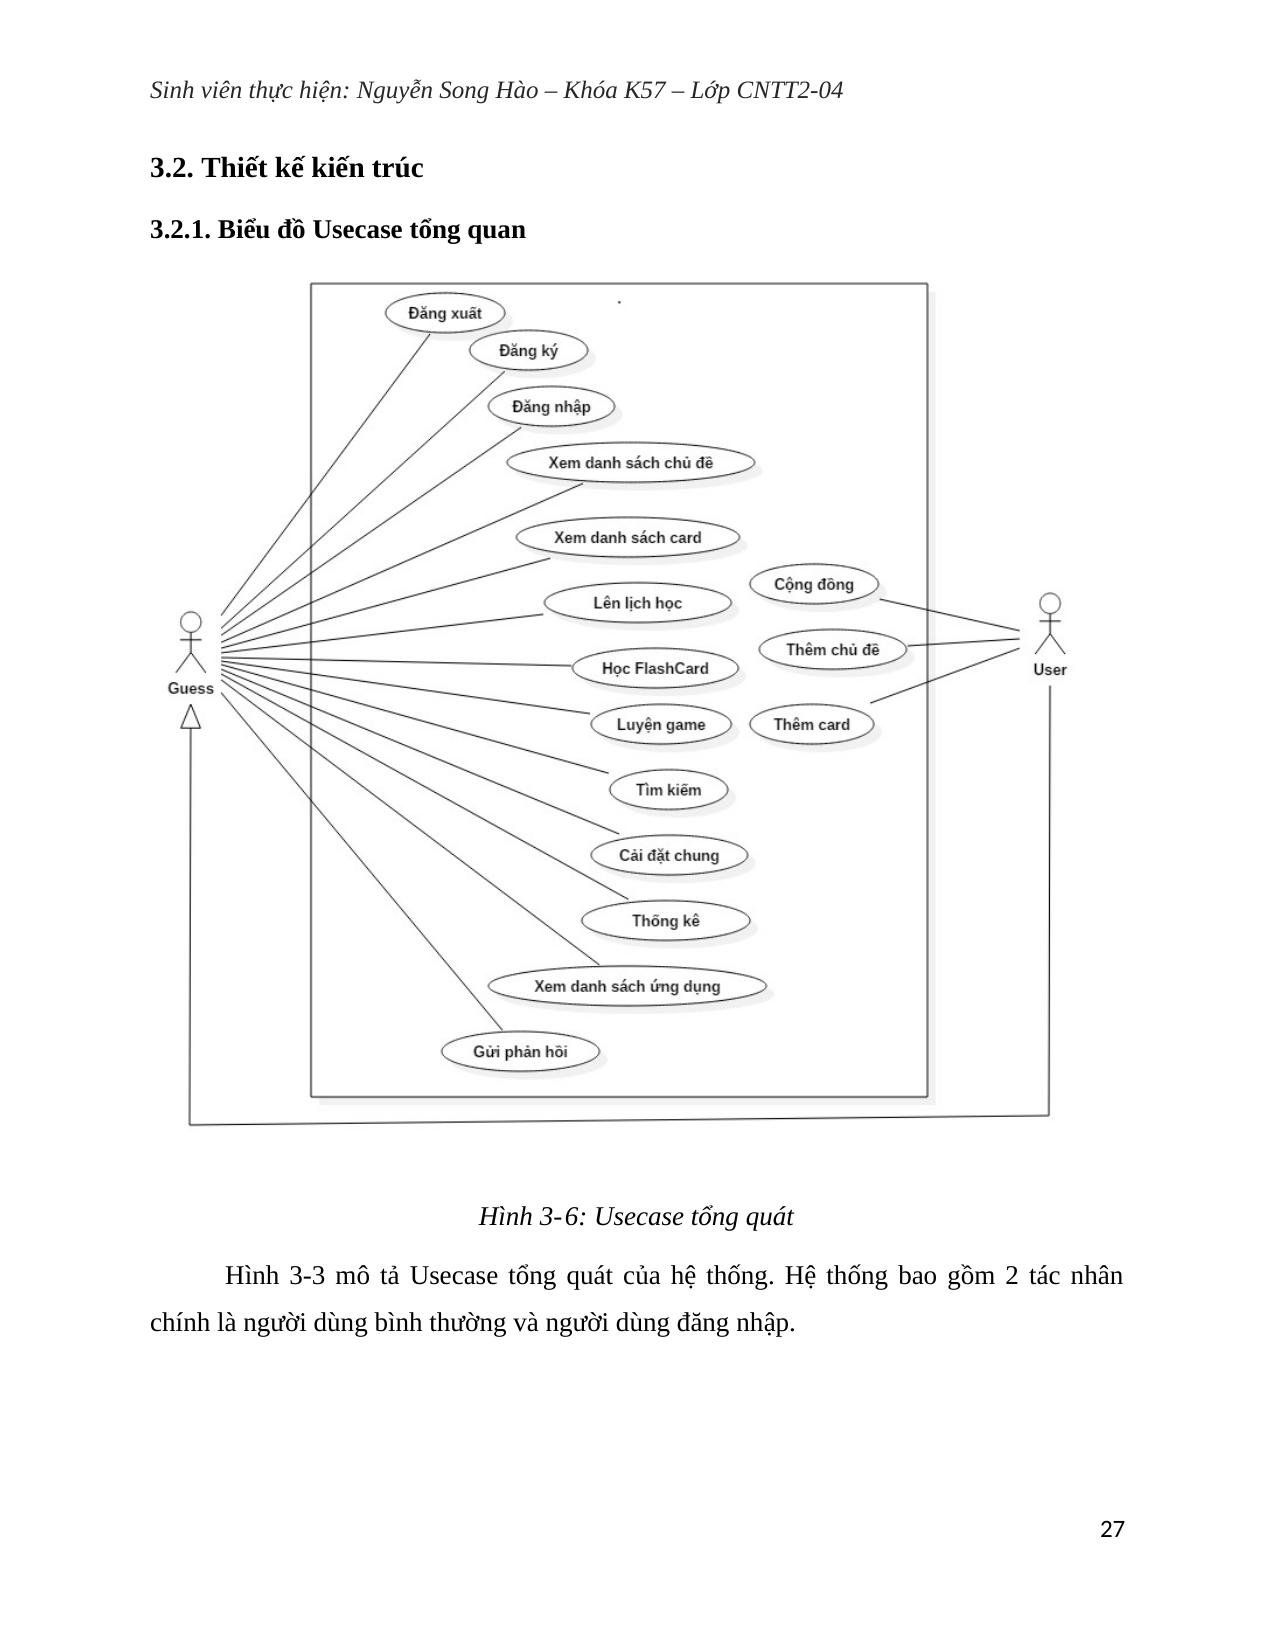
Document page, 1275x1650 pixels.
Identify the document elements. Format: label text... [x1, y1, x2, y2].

subtitle Thiết kế kiến trúc [150, 150, 1125, 183]
subtitle Biểu đồ Usecase tổng quan [150, 213, 1125, 244]
text Hình 3-3 mô tả Usecase tổng quát của hệ thống. Hệ thống bao gồm 2 tác nhân chính là người dùng bình thường và người dùng đăng nhập. [150, 1259, 1125, 1337]
picture [150, 273, 1125, 1173]
